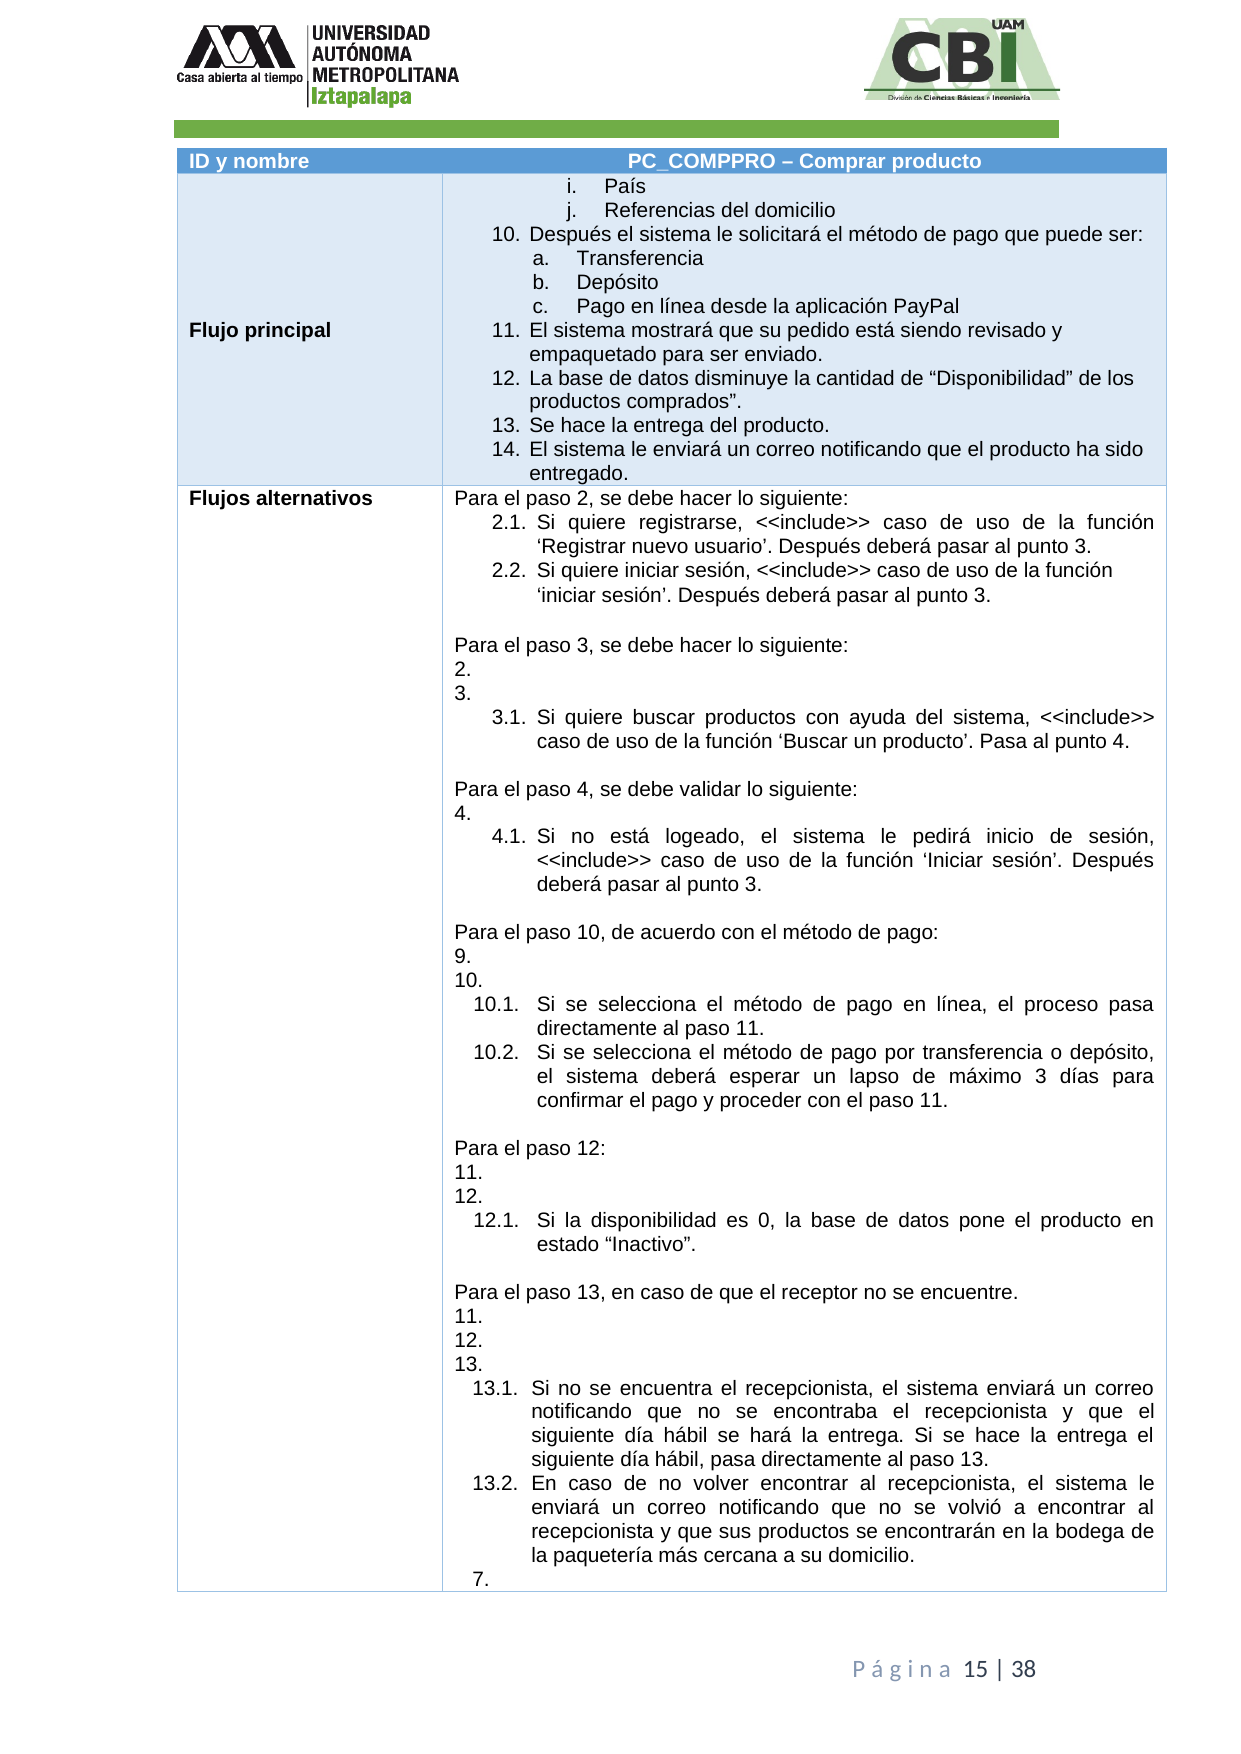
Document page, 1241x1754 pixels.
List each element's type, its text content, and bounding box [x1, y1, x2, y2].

picture [177, 25, 459, 109]
table_cell Flujo principal [178, 174, 442, 485]
table_header PC_COMPPRO – Comprar producto [443, 149, 1166, 173]
table_cell Flujos alternativos [178, 486, 442, 1591]
picture [863, 18, 1060, 100]
table_cell País Referencias del domicilio Después el sistema le solicitará el método de pago que puede ser: Transferencia Depósito Pago en línea desde la aplicación PayPal El sistema mostrará que su pedido está siendo revisado y empaquetado para ser enviado. La base de datos disminuye la cantidad de “Disponibilidad” de los productos comprados”. Se hace la entrega del producto. El sistema le enviará un correo notificando que el producto ha sido entregado. [443, 174, 1166, 485]
table_header ID y nombre [178, 149, 442, 173]
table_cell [443, 486, 1166, 1591]
